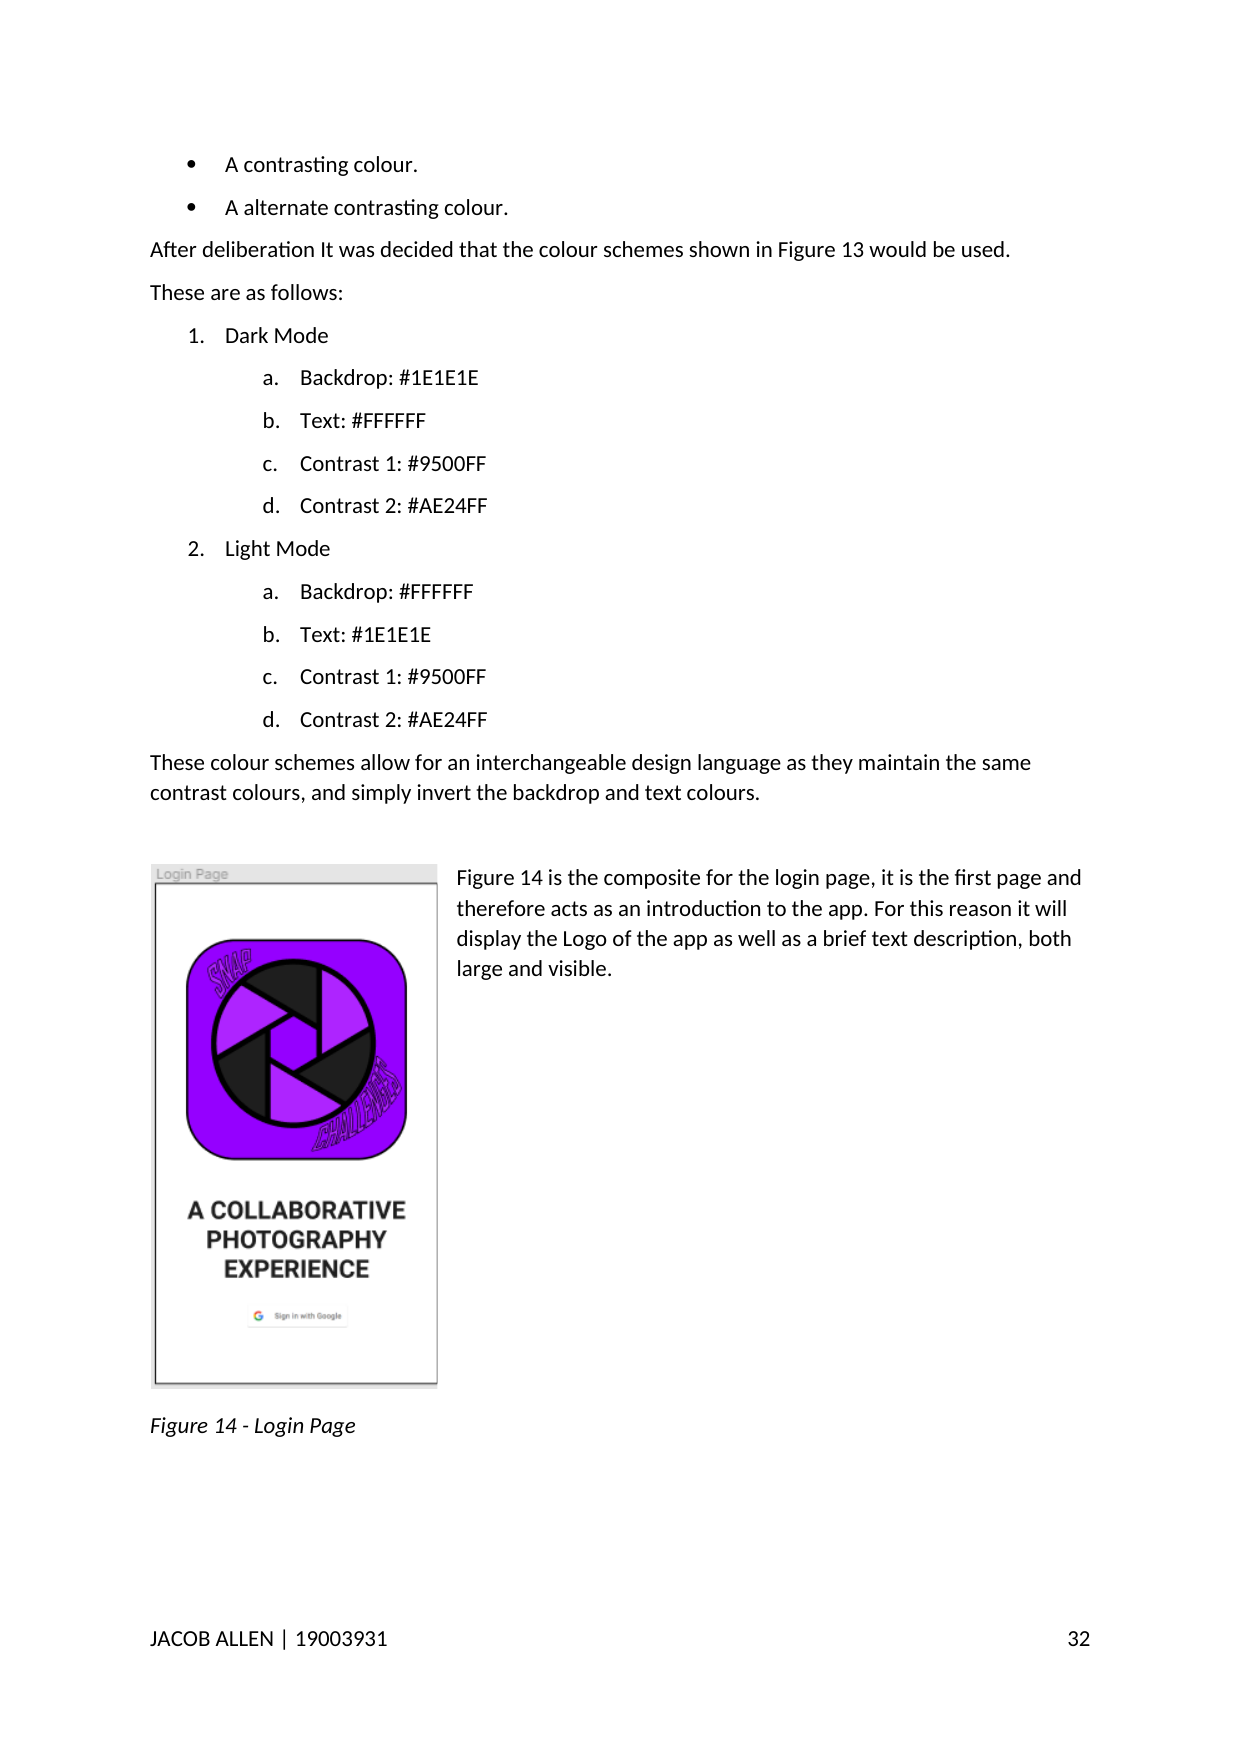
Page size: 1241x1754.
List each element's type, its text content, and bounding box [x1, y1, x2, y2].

list Light Mode [187, 534, 1090, 562]
text After deliberation It was decided that the colour schemes shown in Figure 13 would be used. [150, 235, 1090, 263]
list Backdrop: #1E1E1E [262, 363, 1090, 392]
picture [150, 864, 437, 1387]
list Contrast 2: #AE24FF [262, 705, 1090, 733]
list Text: #FFFFFF [262, 406, 1090, 434]
text These are as follows: [150, 278, 1090, 306]
list Dark Mode [187, 321, 1090, 349]
text These colour schemes allow for an interchangeable design language as they maintain the same contrast colours, and simply invert the backdrop and text colours. [150, 748, 1090, 806]
list Backdrop: #FFFFFF [262, 577, 1090, 605]
list Contrast 1: #9500FF [262, 662, 1090, 691]
list Contrast 2: #AE24FF [262, 492, 1090, 520]
list A contrasting colour. [187, 150, 1090, 178]
list A alternate contrasting colour. [187, 193, 1090, 221]
text Figure 14 is the composite for the login page, it is the first page and therefore acts as an introduction to the app. For this reason it will display the Logo of the app as well as a brief text description, both large and visible. [150, 863, 1090, 982]
list Text: #1E1E1E [262, 620, 1090, 648]
list Contrast 1: #9500FF [262, 449, 1090, 477]
